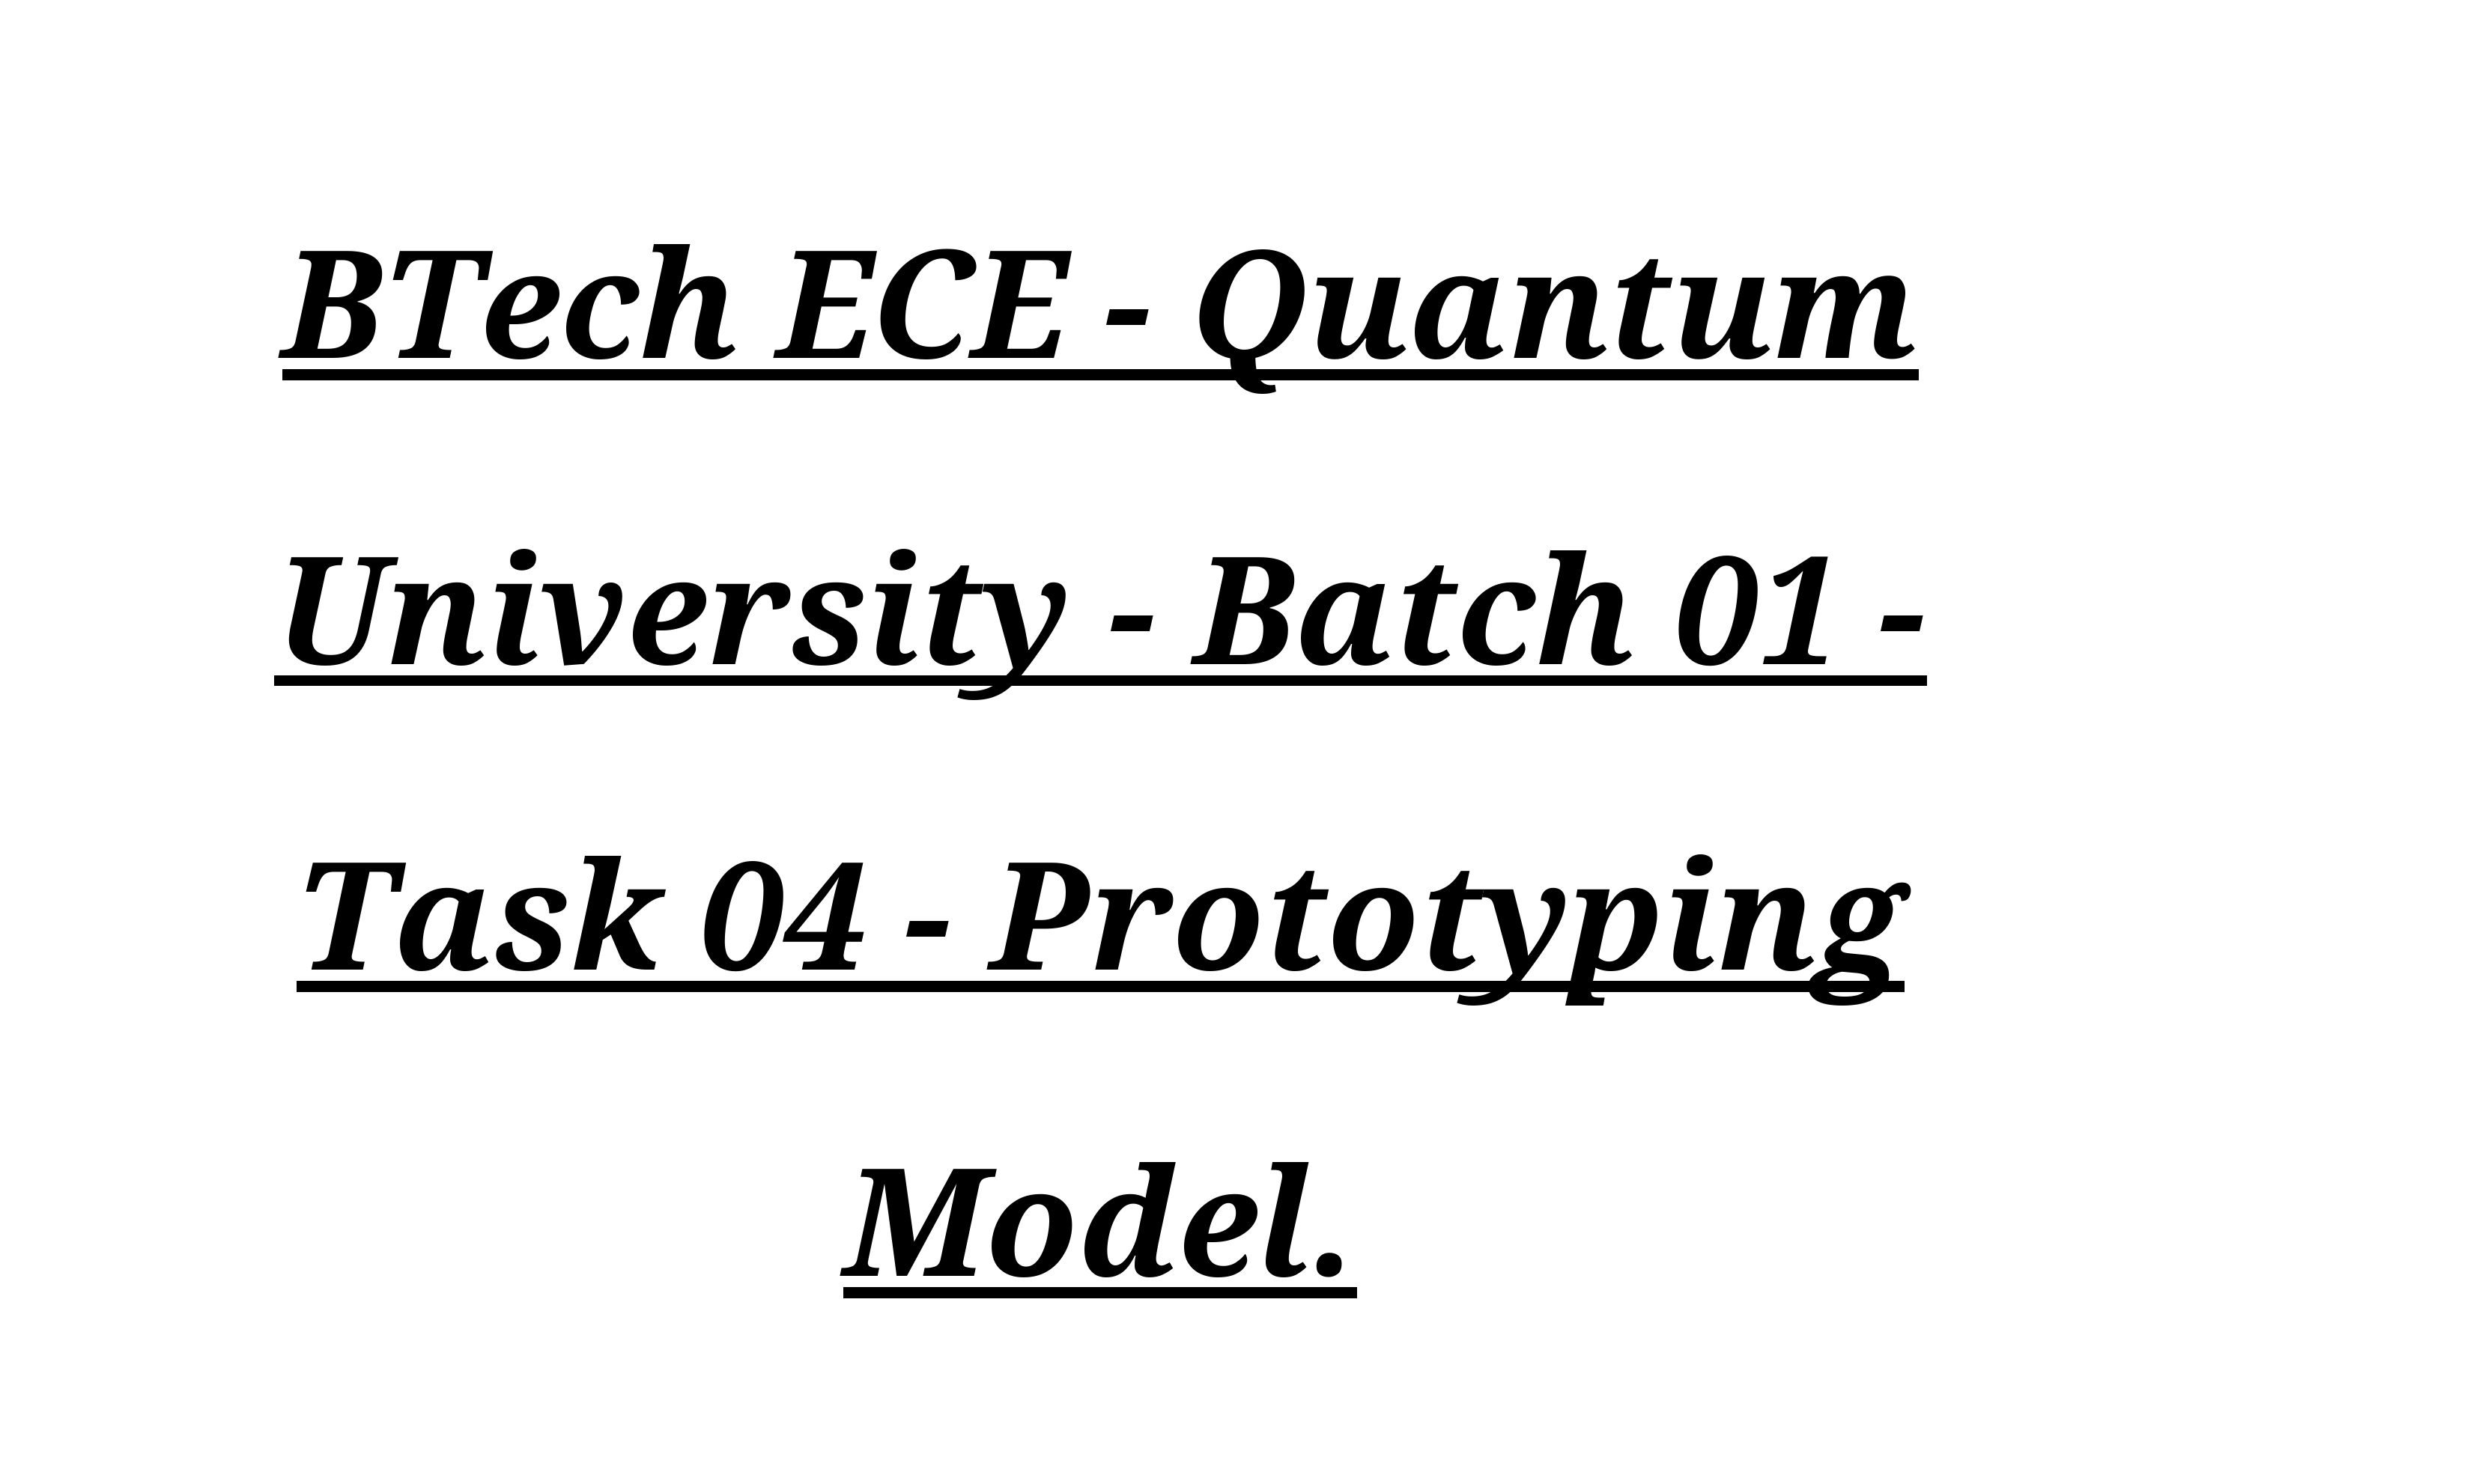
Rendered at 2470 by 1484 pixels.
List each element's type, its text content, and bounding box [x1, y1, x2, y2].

subtitle BTech ECE - Quantum University - Batch 01 - Task 04 - Prototyping Model. [112, 198, 2105, 1320]
